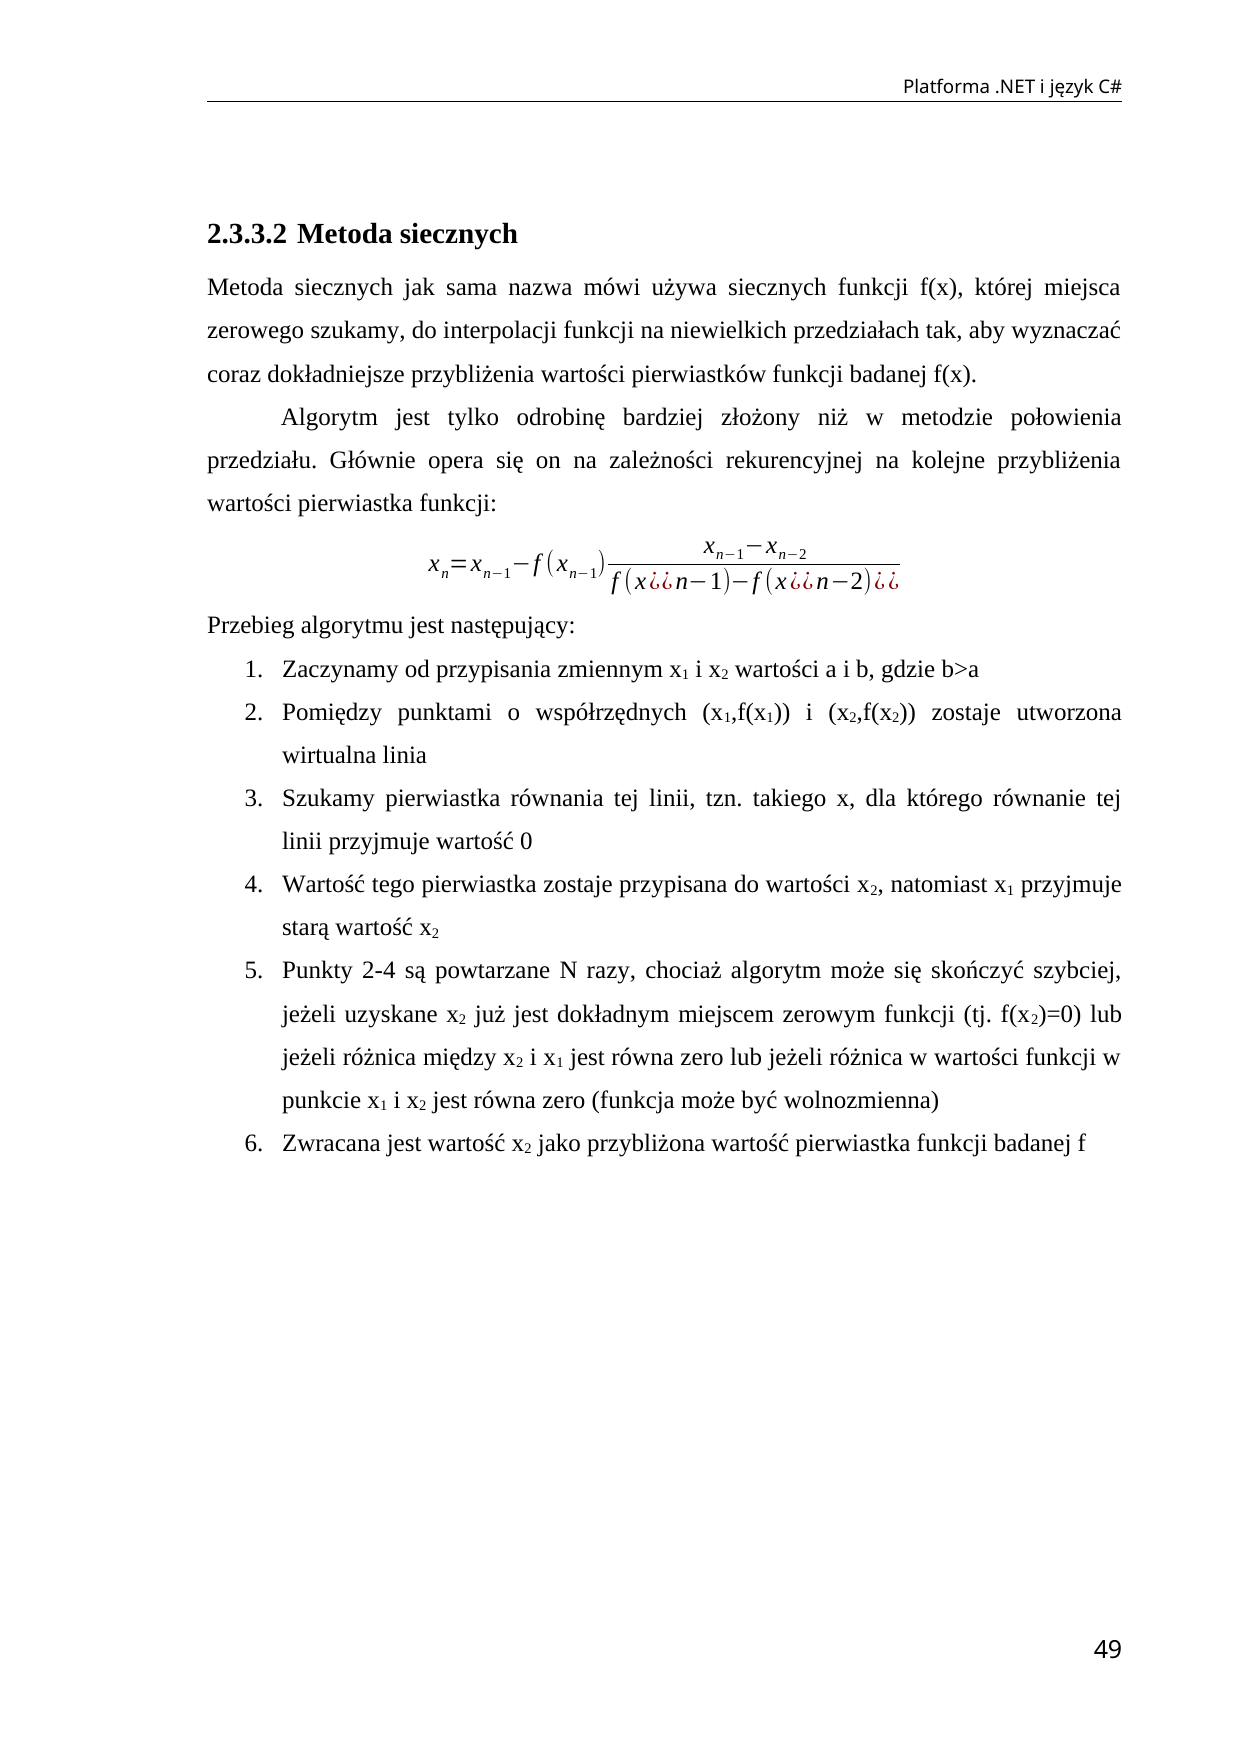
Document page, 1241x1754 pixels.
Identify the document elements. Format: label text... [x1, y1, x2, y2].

list Zaczynamy od przypisania zmiennym x1 i x2 wartości a i b, gdzie b>a [244, 654, 1122, 682]
list Wartość tego pierwiastka zostaje przypisana do wartości x2, natomiast x1 przyjmuje starą wartość x2 [244, 869, 1122, 941]
list Szukamy pierwiastka równania tej linii, tzn. takiego x, dla którego równanie tej linii przyjmuje wartość 0 [244, 783, 1122, 855]
list Pomiędzy punktami o współrzędnych (x1,f(x1)) i (x2,f(x2)) zostaje utworzona wirtualna linia [244, 697, 1122, 769]
text Przebieg algorytmu jest następujący: [207, 611, 1122, 639]
text Algorytm jest tylko odrobinę bardziej złożony niż w metodzie połowienia przedziału. Głównie opera się on na zależności rekurencyjnej na kolejne przybliżenia wartości pierwiastka funkcji: [207, 402, 1122, 517]
text Metoda siecznych jak sama nazwa mówi używa siecznych funkcji f(x), której miejsca zerowego szukamy, do interpolacji funkcji na niewielkich przedziałach tak, aby wyznaczać coraz dokładniejsze przybliżenia wartości pierwiastków funkcji badanej f(x). [207, 272, 1122, 387]
list Punkty 2-4 są powtarzane N razy, chociaż algorytm może się skończyć szybciej, jeżeli uzyskane x2 już jest dokładnym miejscem zerowym funkcji (tj. f(x2)=0) lub jeżeli różnica między x2 i x1 jest równa zero lub jeżeli różnica w wartości funkcji w punkcie x1 i x2 jest równa zero (funkcja może być wolnozmienna) [244, 956, 1122, 1114]
subtitle Metoda siecznych [207, 216, 1122, 249]
list Zwracana jest wartość x2 jako przybliżona wartość pierwiastka funkcji badanej f [244, 1128, 1122, 1157]
